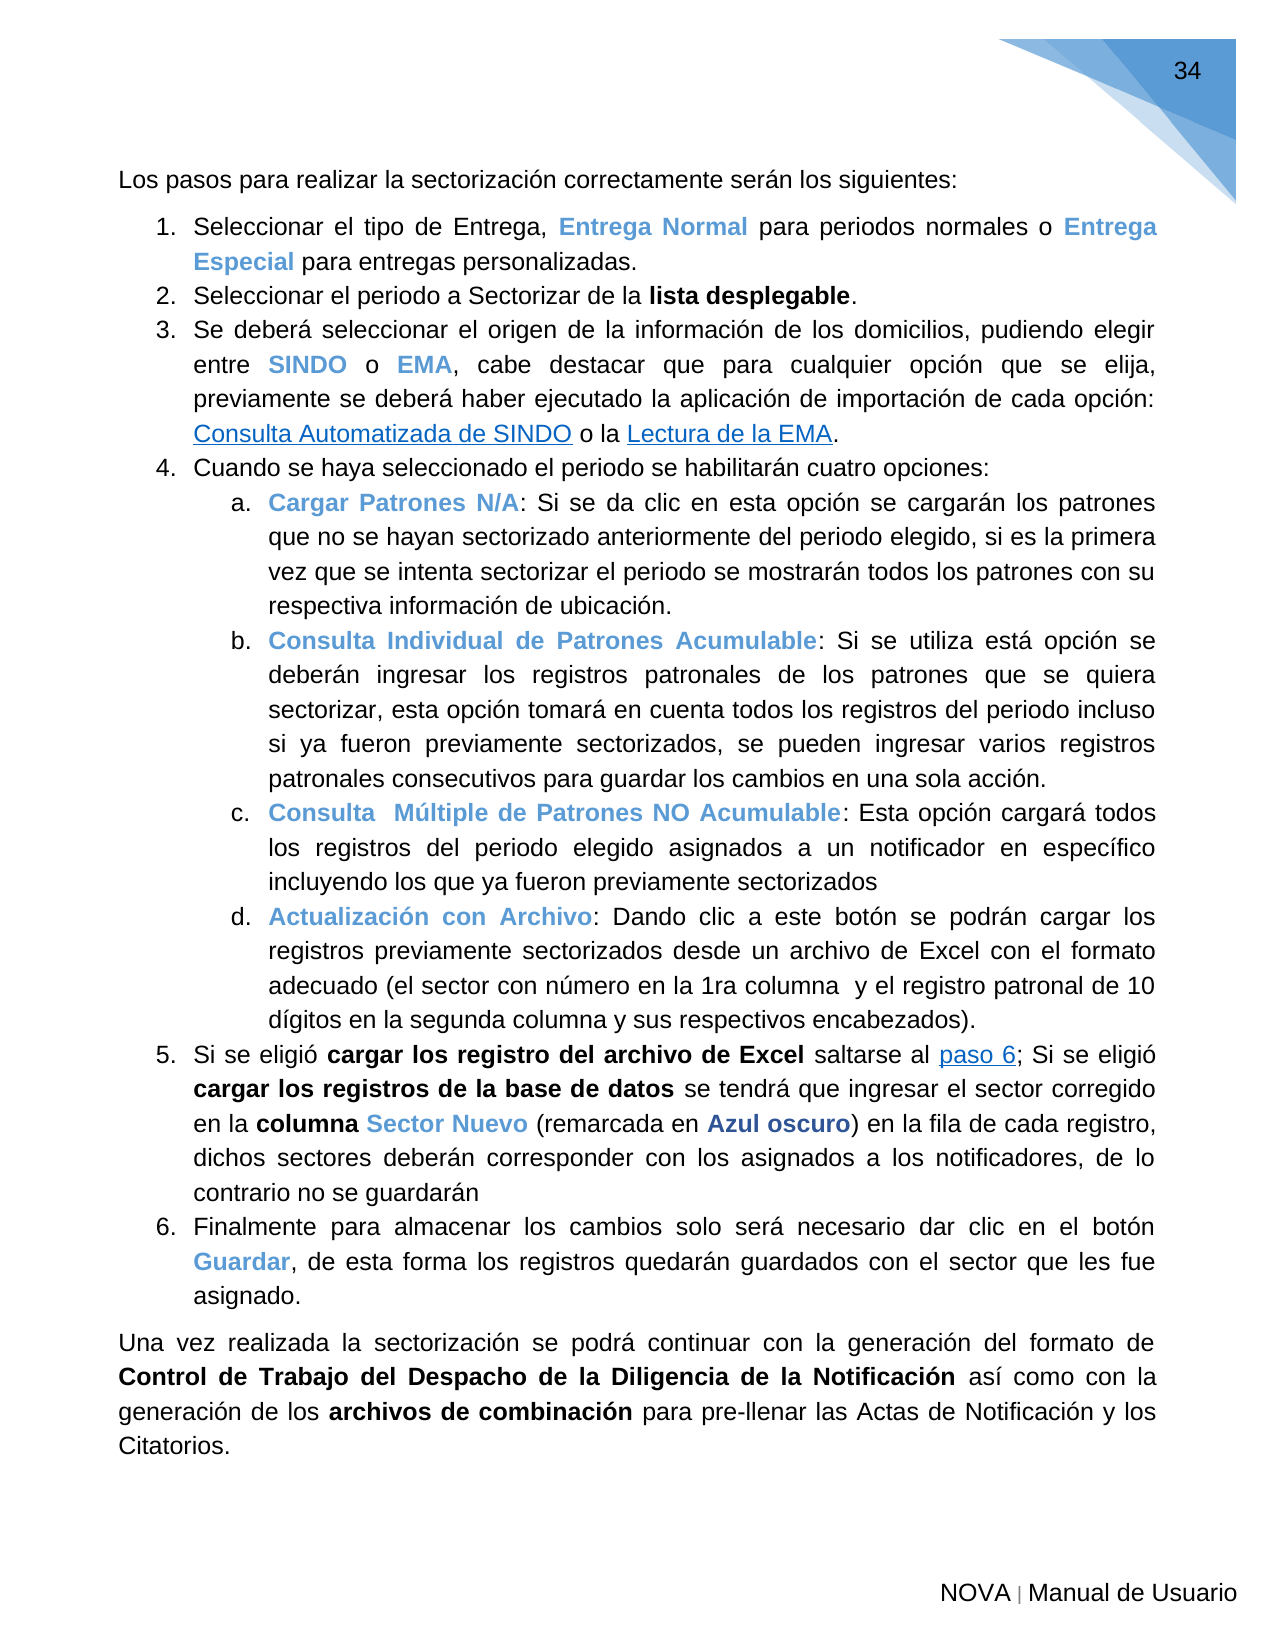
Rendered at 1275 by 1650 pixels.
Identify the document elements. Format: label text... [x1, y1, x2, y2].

list Cuando se haya seleccionado el periodo se habilitarán cuatro opciones: [156, 453, 1157, 482]
list Cargar Patrones N/A: Si se da clic en esta opción se cargarán los patrones que no se hayan sectorizado anteriormente del periodo elegido, si es la primera vez que se intenta sectorizar el periodo se mostrarán todos los patrones con su respectiva información de ubicación. [231, 488, 1157, 620]
list Seleccionar el periodo a Sectorizar de la lista desplegable. [156, 281, 1157, 310]
list Seleccionar el tipo de Entrega, Entrega Normal para periodos normales o Entrega Especial para entregas personalizadas. [156, 212, 1157, 275]
text Los pasos para realizar la sectorización correctamente serán los siguientes: [118, 165, 1157, 194]
text Una vez realizada la sectorización se podrá continuar con la generación del formato de Control de Trabajo del Despacho de la Diligencia de la Notificación así como con la generación de los archivos de combinación para pre-llenar las Actas de Notificación y los Citatorios. [118, 1328, 1157, 1460]
list Se deberá seleccionar el origen de la información de los domicilios, pudiendo elegir entre SINDO o EMA, cabe destacar que para cualquier opción que se elija, previamente se deberá haber ejecutado la aplicación de importación de cada opción: Consulta Automatizada de SINDO o la Lectura de la EMA. [156, 316, 1157, 448]
list Actualización con Archivo: Dando clic a este botón se podrán cargar los registros previamente sectorizados desde un archivo de Excel con el formato adecuado (el sector con número en la 1ra columna y el registro patronal de 10 dígitos en la segunda columna y sus respectivos encabezados). [231, 902, 1157, 1034]
picture [997, 39, 1236, 205]
list Consulta Individual de Patrones Acumulable: Si se utiliza está opción se deberán ingresar los registros patronales de los patrones que se quiera sectorizar, esta opción tomará en cuenta todos los registros del periodo incluso si ya fueron previamente sectorizados, se pueden ingresar varios registros patronales consecutivos para guardar los cambios en una sola acción. [231, 626, 1157, 792]
list Consulta Múltiple de Patrones NO Acumulable: Esta opción cargará todos los registros del periodo elegido asignados a un notificador en específico incluyendo los que ya fueron previamente sectorizados [231, 798, 1157, 896]
list Si se eligió cargar los registro del archivo de Excel saltarse al paso 6; Si se eligió cargar los registros de la base de datos se tendrá que ingresar el sector corregido en la columna Sector Nuevo (remarcada en Azul oscuro) en la fila de cada registro, dichos sectores deberán corresponder con los asignados a los notificadores, de lo contrario no se guardarán [156, 1039, 1157, 1206]
list Finalmente para almacenar los cambios solo será necesario dar clic en el botón Guardar, de esta forma los registros quedarán guardados con el sector que les fue asignado. [156, 1212, 1157, 1310]
